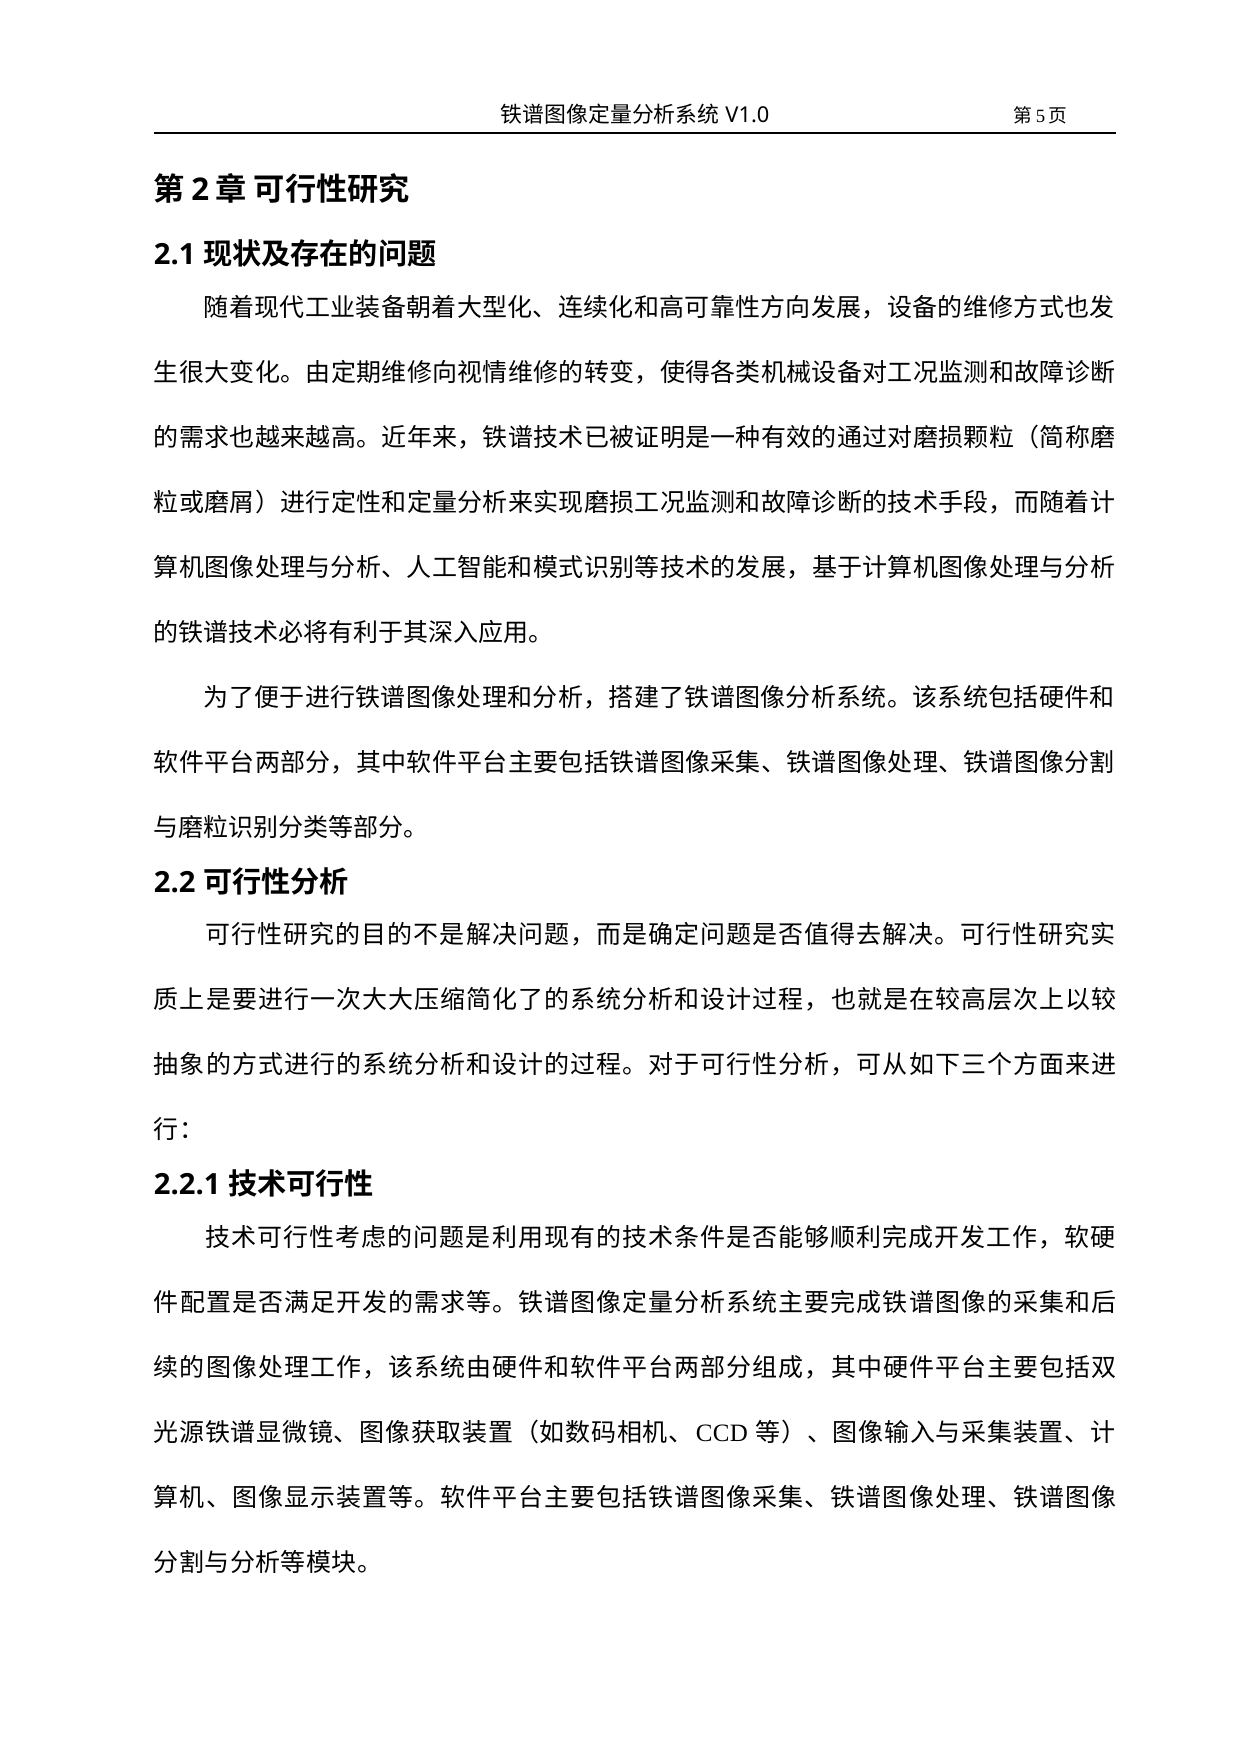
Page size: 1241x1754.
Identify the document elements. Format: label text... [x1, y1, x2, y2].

subtitle 2.2.1 技术可行性 [154, 1161, 1116, 1203]
subtitle 2.1 现状及存在的问题 [154, 231, 1116, 273]
subtitle 第2章 可行性研究 [154, 154, 1116, 219]
text 随着现代工业装备朝着大型化、连续化和高可靠性方向发展，设备的维修方式也发生很大变化。由定期维修向视情维修的转变，使得各类机械设备对工况监测和故障诊断的需求也越来越高。近年来，铁谱技术已被证明是一种有效的通过对磨损颗粒（简称磨粒或磨屑）进行定性和定量分析来实现磨损工况监测和故障诊断的技术手段，而随着计算机图像处理与分析、人工智能和模式识别等技术的发展，基于计算机图像处理与分析的铁谱技术必将有利于其深入应用。 [154, 273, 1116, 663]
subtitle 2.2 可行性分析 [154, 858, 1116, 901]
text 可行性研究的目的不是解决问题，而是确定问题是否值得去解决。可行性研究实质上是要进行一次大大压缩简化了的系统分析和设计过程，也就是在较高层次上以较抽象的方式进行的系统分析和设计的过程。对于可行性分析，可从如下三个方面来进行： [154, 901, 1116, 1161]
text 为了便于进行铁谱图像处理和分析，搭建了铁谱图像分析系统。该系统包括硬件和软件平台两部分，其中软件平台主要包括铁谱图像采集、铁谱图像处理、铁谱图像分割与磨粒识别分类等部分。 [154, 663, 1116, 858]
text 技术可行性考虑的问题是利用现有的技术条件是否能够顺利完成开发工作，软硬件配置是否满足开发的需求等。铁谱图像定量分析系统主要完成铁谱图像的采集和后续的图像处理工作，该系统由硬件和软件平台两部分组成，其中硬件平台主要包括双光源铁谱显微镜、图像获取装置（如数码相机、CCD 等）、图像输入与采集装置、计算机、图像显示装置等。软件平台主要包括铁谱图像采集、铁谱图像处理、铁谱图像分割与分析等模块。 [154, 1203, 1116, 1593]
